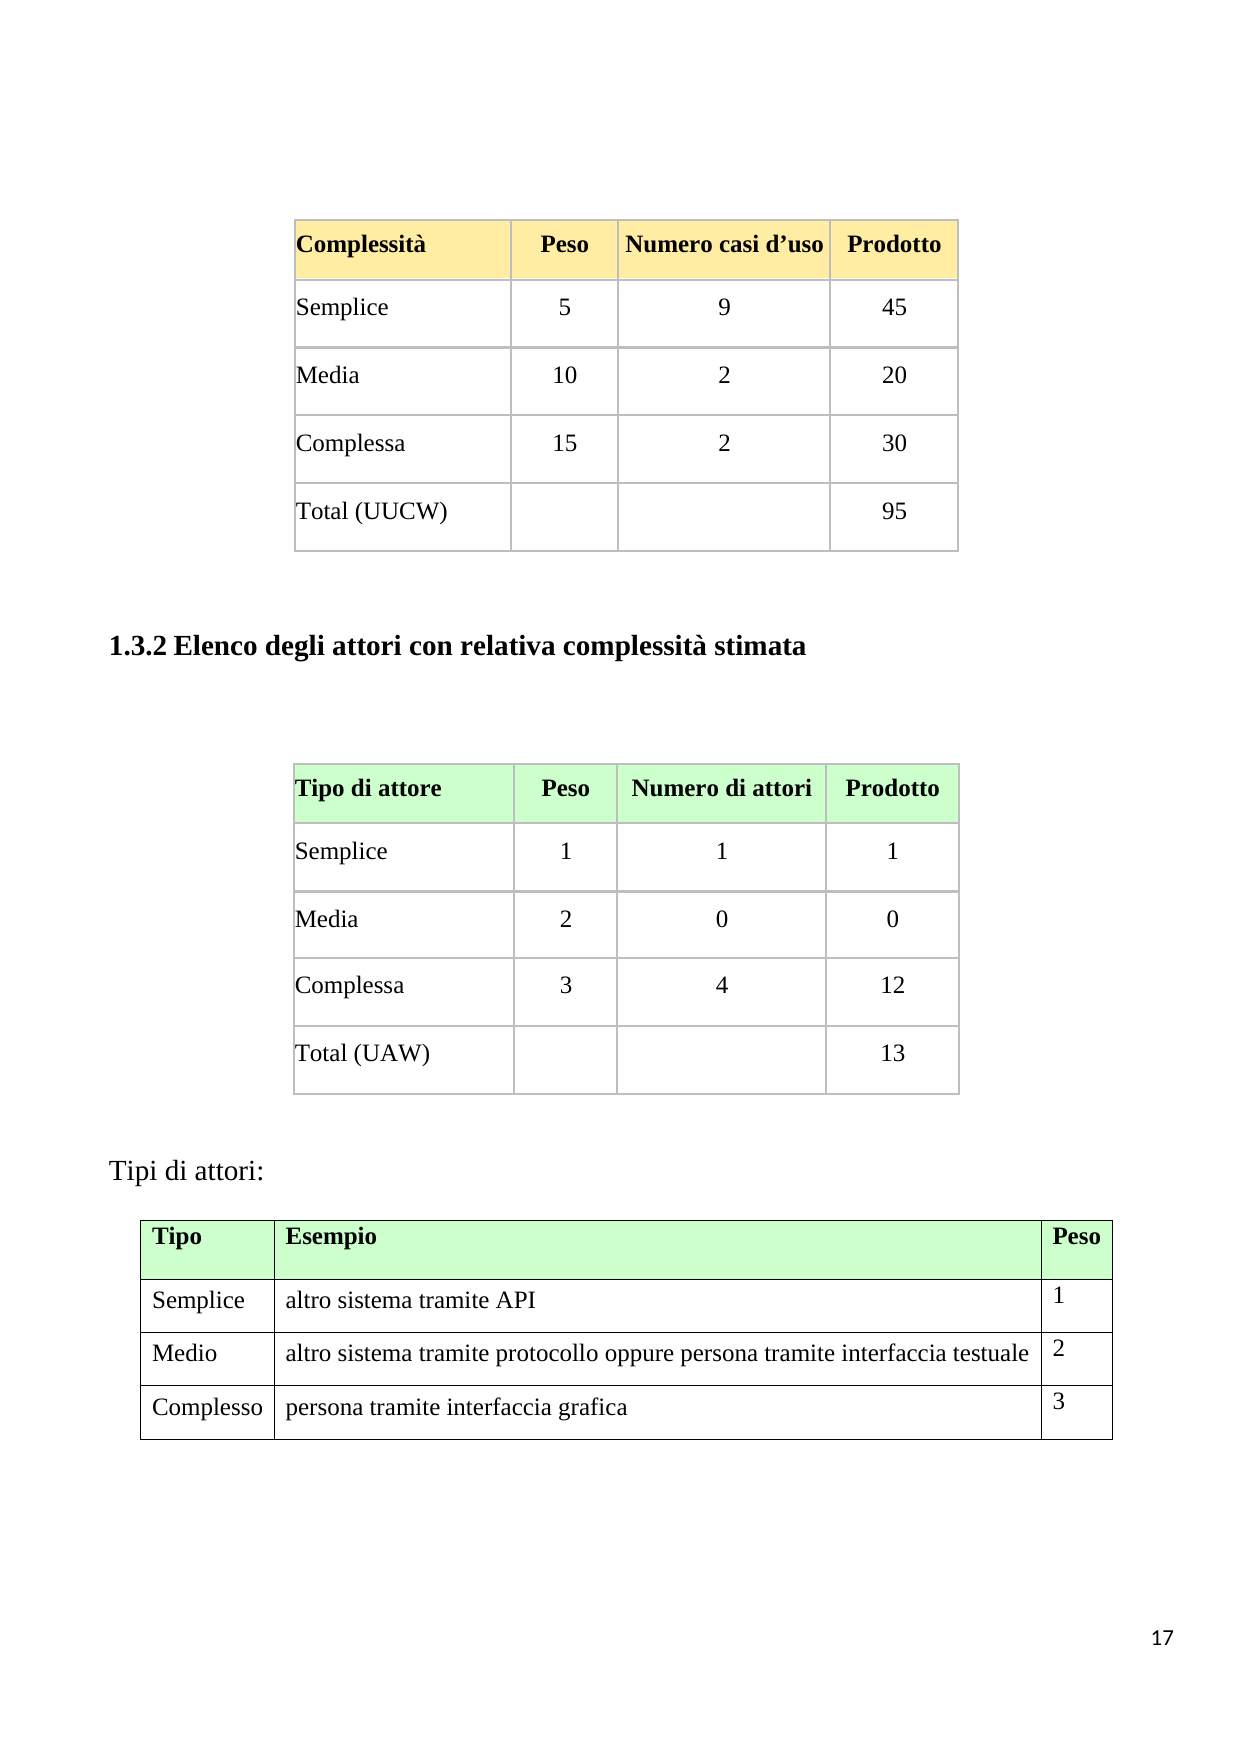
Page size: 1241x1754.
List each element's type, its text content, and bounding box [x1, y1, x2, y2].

table_cell [619, 484, 829, 550]
table_header Tipo [141, 1221, 274, 1279]
table_cell Total (UAW) [295, 1027, 513, 1092]
table_cell Complessa [295, 959, 513, 1024]
table_cell Total (UUCW) [296, 484, 510, 550]
table_cell 5 [512, 281, 617, 346]
table_header Esempio [275, 1221, 1041, 1279]
subtitle 1.3.2 Elenco degli attori con relativa complessità stimata [109, 628, 1083, 662]
table_cell 2 [619, 416, 829, 482]
table_header Peso [1042, 1221, 1112, 1279]
table_cell 30 [831, 416, 957, 482]
table_header Tipo di attore [295, 765, 513, 822]
table_cell persona tramite interfaccia grafica [275, 1386, 1041, 1438]
table_cell 95 [831, 484, 957, 550]
table_cell 12 [827, 959, 958, 1024]
table_cell [512, 484, 617, 550]
table_cell 4 [618, 959, 825, 1024]
table_cell 1 [618, 824, 825, 890]
table_cell Semplice [295, 824, 513, 890]
table_cell Semplice [141, 1280, 274, 1332]
table_cell 15 [512, 416, 617, 482]
table_header Prodotto [831, 221, 957, 278]
table_header Prodotto [827, 765, 958, 822]
table_cell Complessa [296, 416, 510, 482]
table_cell altro sistema tramite protocollo oppure persona tramite interfaccia testuale [275, 1333, 1041, 1385]
table_cell 1 [1042, 1280, 1112, 1332]
table_cell [515, 1027, 616, 1092]
table_header Complessità [296, 221, 510, 278]
table_cell 10 [512, 349, 617, 414]
table_cell Medio [141, 1333, 274, 1385]
table_header Peso [515, 765, 616, 822]
table_header Numero di attori [618, 765, 825, 822]
table_cell Complesso [141, 1386, 274, 1438]
table_cell 45 [831, 281, 957, 346]
table_cell altro sistema tramite API [275, 1280, 1041, 1332]
table_cell [618, 1027, 825, 1092]
table_cell 3 [1042, 1386, 1112, 1438]
table_cell Semplice [296, 281, 510, 346]
table_cell 0 [618, 893, 825, 957]
table_cell Media [296, 349, 510, 414]
table_cell 13 [827, 1027, 958, 1092]
table_cell 9 [619, 281, 829, 346]
table_cell 20 [831, 349, 957, 414]
table_cell 2 [1042, 1333, 1112, 1385]
table_cell 2 [619, 349, 829, 414]
table_cell 1 [515, 824, 616, 890]
table_cell 3 [515, 959, 616, 1024]
table_cell 1 [827, 824, 958, 890]
text Tipi di attori: [109, 1153, 1083, 1187]
table_cell Media [295, 893, 513, 957]
table_cell 2 [515, 893, 616, 957]
table_cell 0 [827, 893, 958, 957]
table_header Peso [512, 221, 617, 278]
table_header Numero casi d’uso [619, 221, 829, 278]
